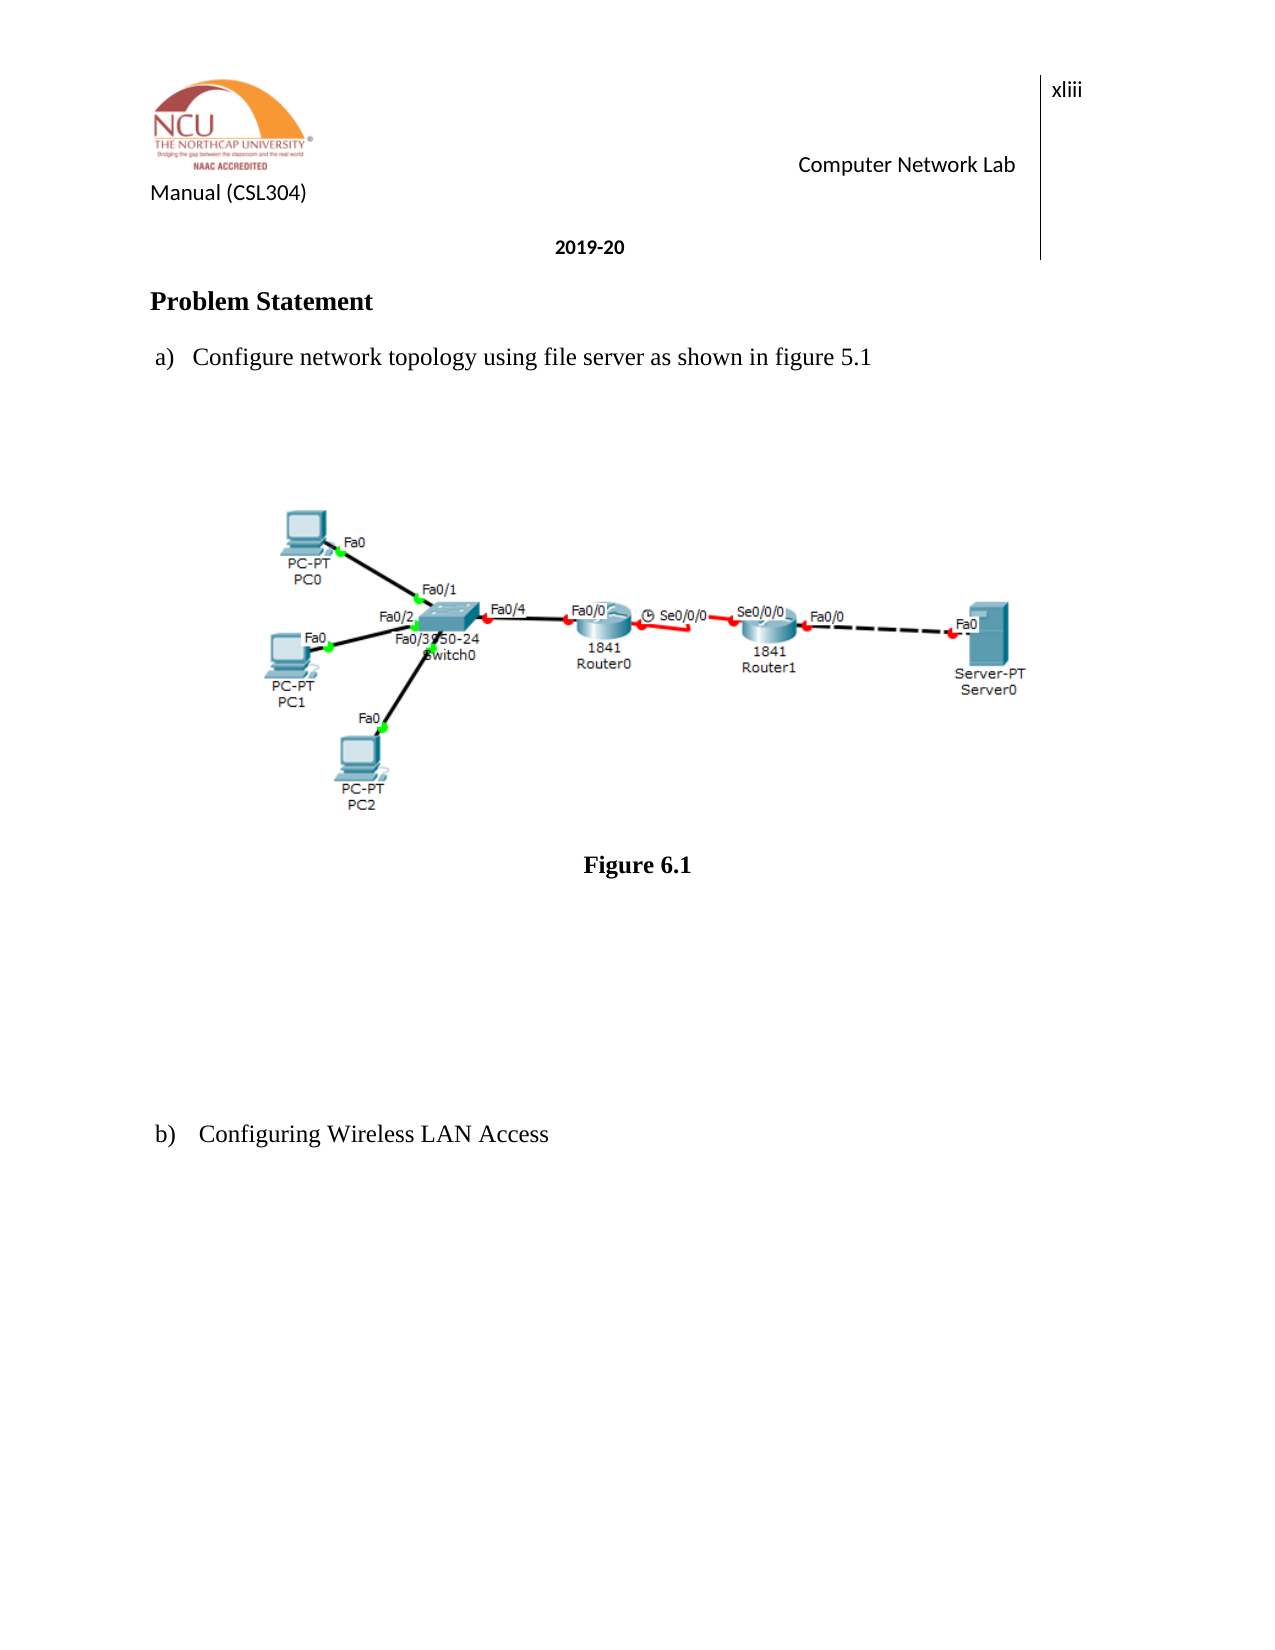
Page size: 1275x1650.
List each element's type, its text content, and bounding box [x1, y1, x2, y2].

text Problem Statement [150, 285, 1125, 316]
picture [150, 75, 314, 173]
list Configure network topology using file server as shown in figure 5.1 [155, 342, 1125, 370]
list Configuring Wireless LAN Access [155, 1119, 1125, 1148]
text Figure 6.1 [150, 850, 1125, 878]
picture [211, 395, 1064, 825]
